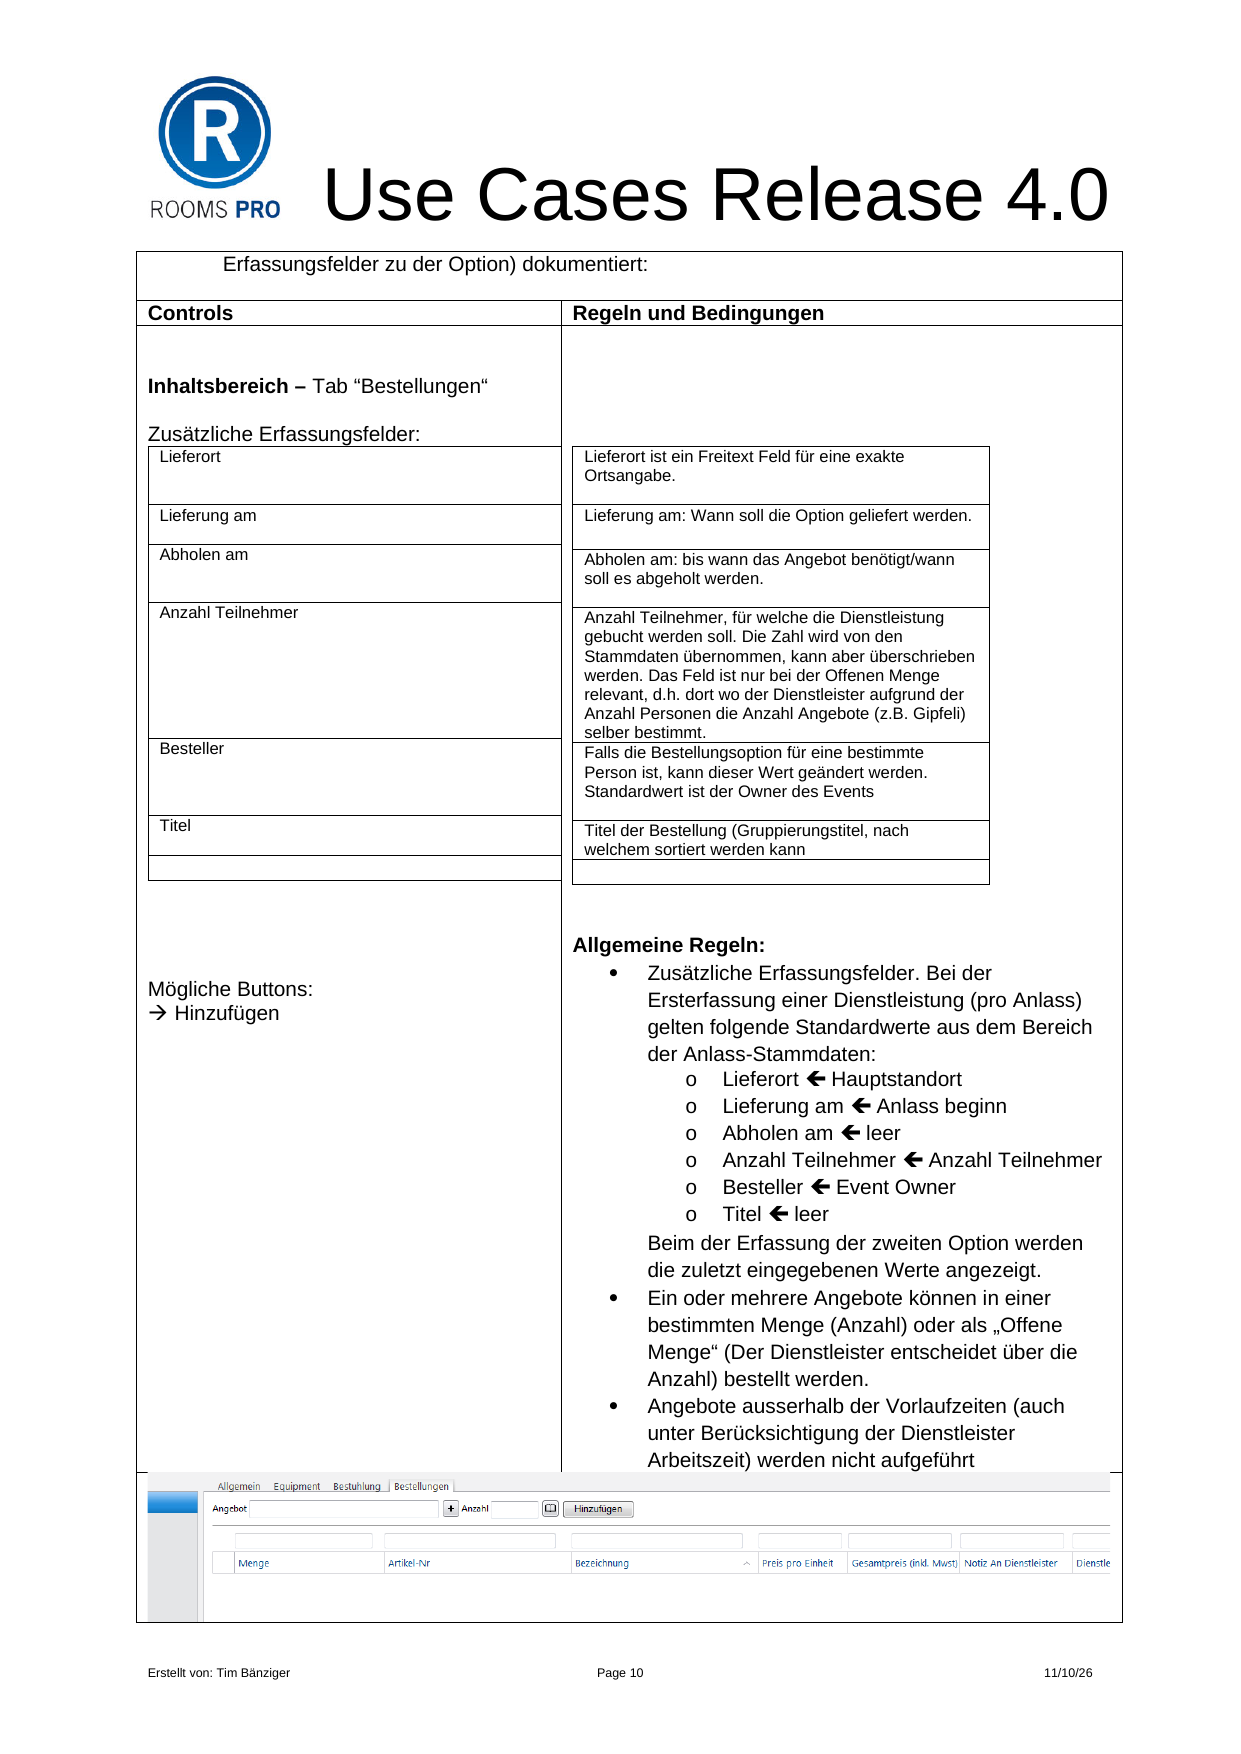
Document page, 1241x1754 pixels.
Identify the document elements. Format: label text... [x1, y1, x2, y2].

table_cell Controls [137, 301, 561, 325]
picture [147, 1472, 1111, 1622]
table_cell Inhaltsbereich – Tab Mögliche Buttons: Hinzufügen [137, 326, 561, 1472]
table_cell Allgemeine Regeln: Ein oder mehrere Angebote können in einer bestimmten Menge (Anzahl) oder als „Offene Menge“ (Der Dienstleister entscheidet über die Anzahl) bestellt werden. Angebote ausserhalb der Vorlaufzeiten (auch unter Berücksichtigung der Dienstleister Arbeitszeit) werden nicht aufgeführt [562, 326, 1122, 1472]
picture [147, 73, 282, 221]
table_cell Regeln und Bedingungen [562, 301, 1122, 325]
table_cell [1111, 1473, 1122, 1622]
table_cell [137, 1473, 147, 1622]
